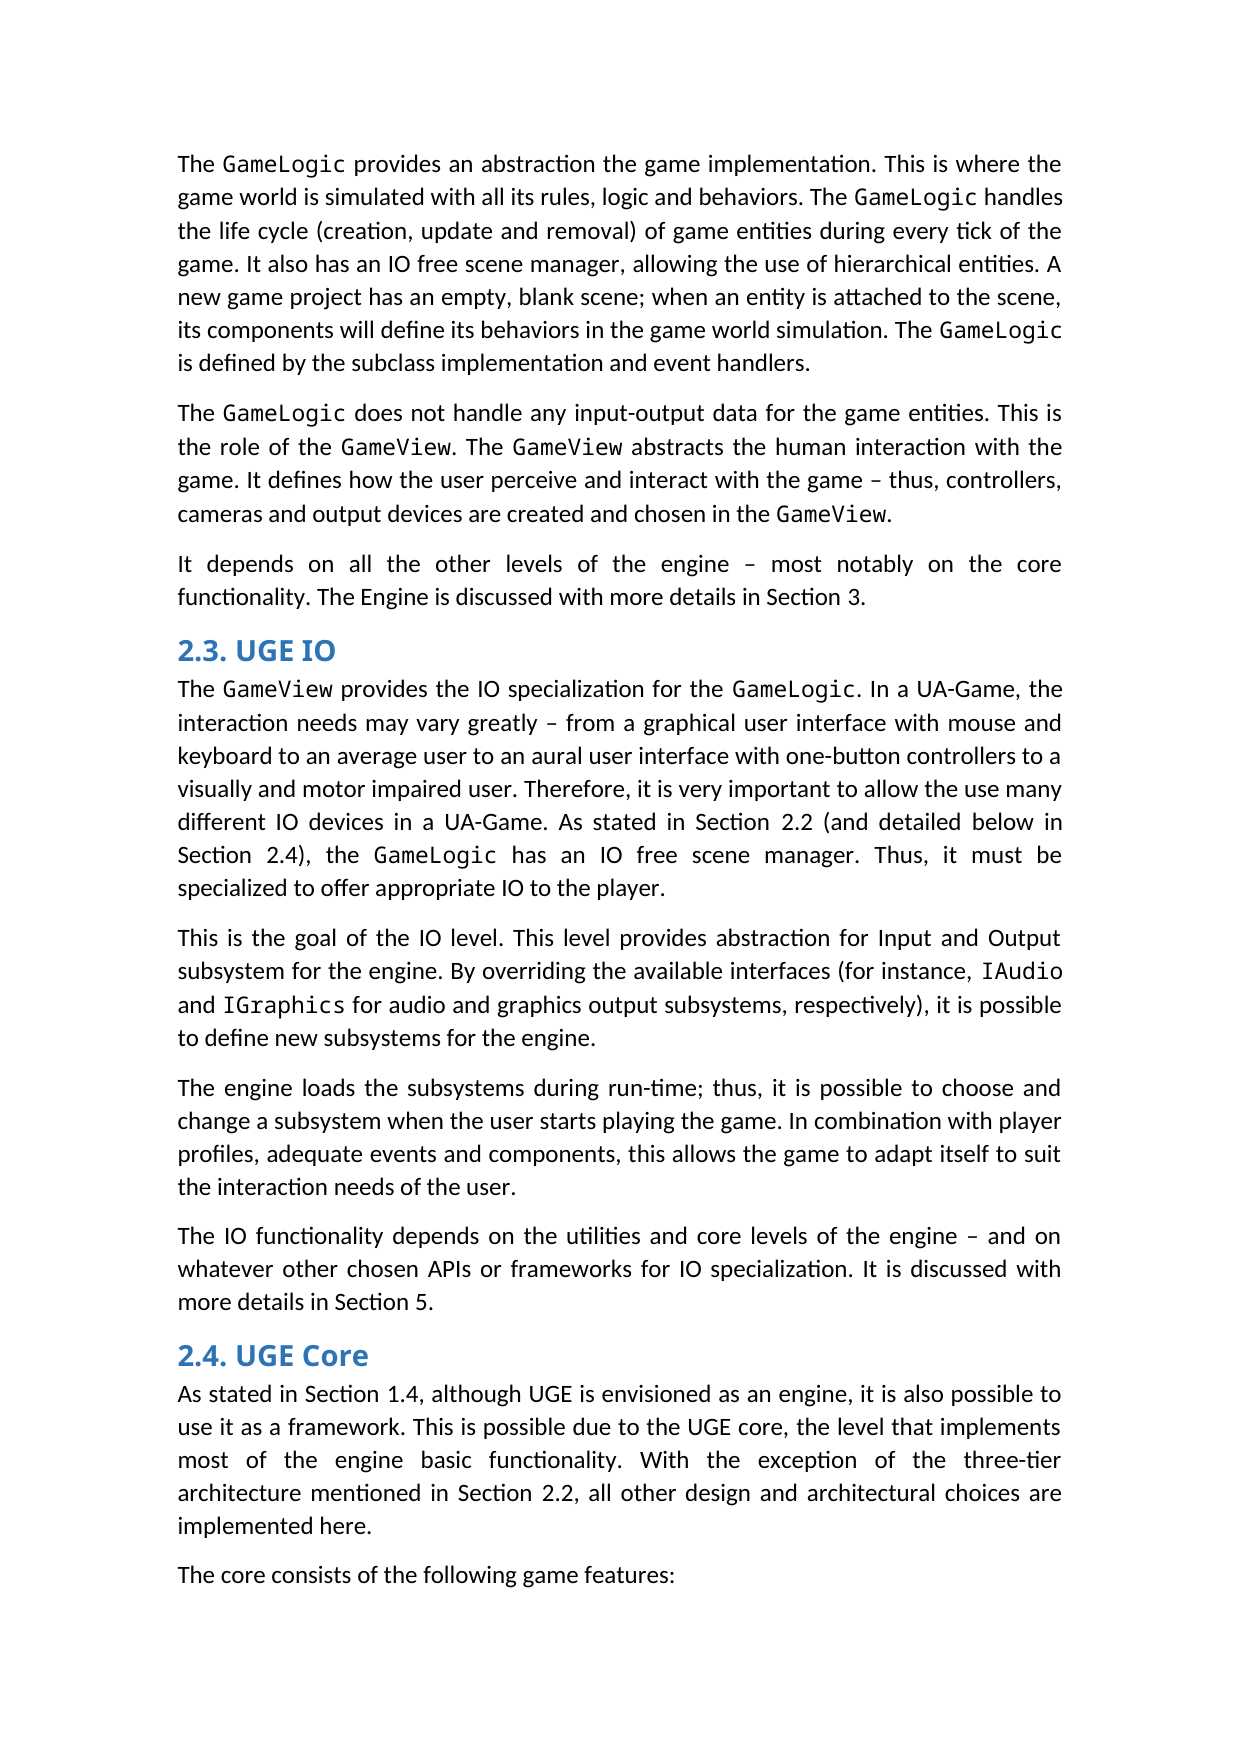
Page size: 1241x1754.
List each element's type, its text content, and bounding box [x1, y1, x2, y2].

text As stated in Section 1.4, although UGE is envisioned as an engine, it is also possible to use it as a framework. This is possible due to the UGE core, the level that implements most of the engine basic functionality. With the exception of the three-tier architecture mentioned in Section 2.2, all other design and architectural choices are implemented here. [177, 1378, 1063, 1541]
subtitle UGE IO [177, 630, 1063, 670]
text The engine loads the subsystems during run-time; thus, it is possible to choose and change a subsystem when the user starts playing the game. In combination with player profiles, adequate events and components, this allows the game to adapt itself to suit the interaction needs of the user. [177, 1072, 1063, 1201]
text The GameLogic provides an abstraction the game implementation. This is where the game world is simulated with all its rules, logic and behaviors. The GameLogic handles the life cycle (creation, update and removal) of game entities during every tick of the game. It also has an IO free scene manager, allowing the use of hierarchical entities. A new game project has an empty, blank scene; when an entity is attached to the scene, its components will define its behaviors in the game world simulation. The GameLogic is defined by the subclass implementation and event handlers. [177, 148, 1063, 378]
subtitle UGE Core [177, 1336, 1063, 1375]
text The GameView provides the IO specialization for the GameLogic. In a UA-Game, the interaction needs may vary greatly – from a graphical user interface with mouse and keyboard to an average user to an aural user interface with one-button controllers to a visually and motor impaired user. Therefore, it is very important to allow the use many different IO devices in a UA-Game. As stated in Section 2.2 (and detailed below in Section 2.4), the GameLogic has an IO free scene manager. Thus, it must be specialized to offer appropriate IO to the player. [177, 673, 1063, 903]
text The core consists of the following game features: [177, 1560, 1063, 1590]
text The IO functionality depends on the utilities and core levels of the engine – and on whatever other chosen APIs or frameworks for IO specialization. It is discussed with more details in Section 5. [177, 1220, 1063, 1317]
text The GameLogic does not handle any input-output data for the game entities. This is the role of the GameView. The GameView abstracts the human interaction with the game. It defines how the user perceive and interact with the game – thus, controllers, cameras and output devices are created and chosen in the GameView. [177, 397, 1063, 529]
text It depends on all the other levels of the engine – most notably on the core functionality. The Engine is discussed with more details in Section 3. [177, 548, 1063, 611]
text This is the goal of the IO level. This level provides abstraction for Input and Output subsystem for the engine. By overriding the available interfaces (for instance, IAudio and IGraphics for audio and graphics output subsystems, respectively), it is possible to define new subsystems for the engine. [177, 922, 1063, 1053]
